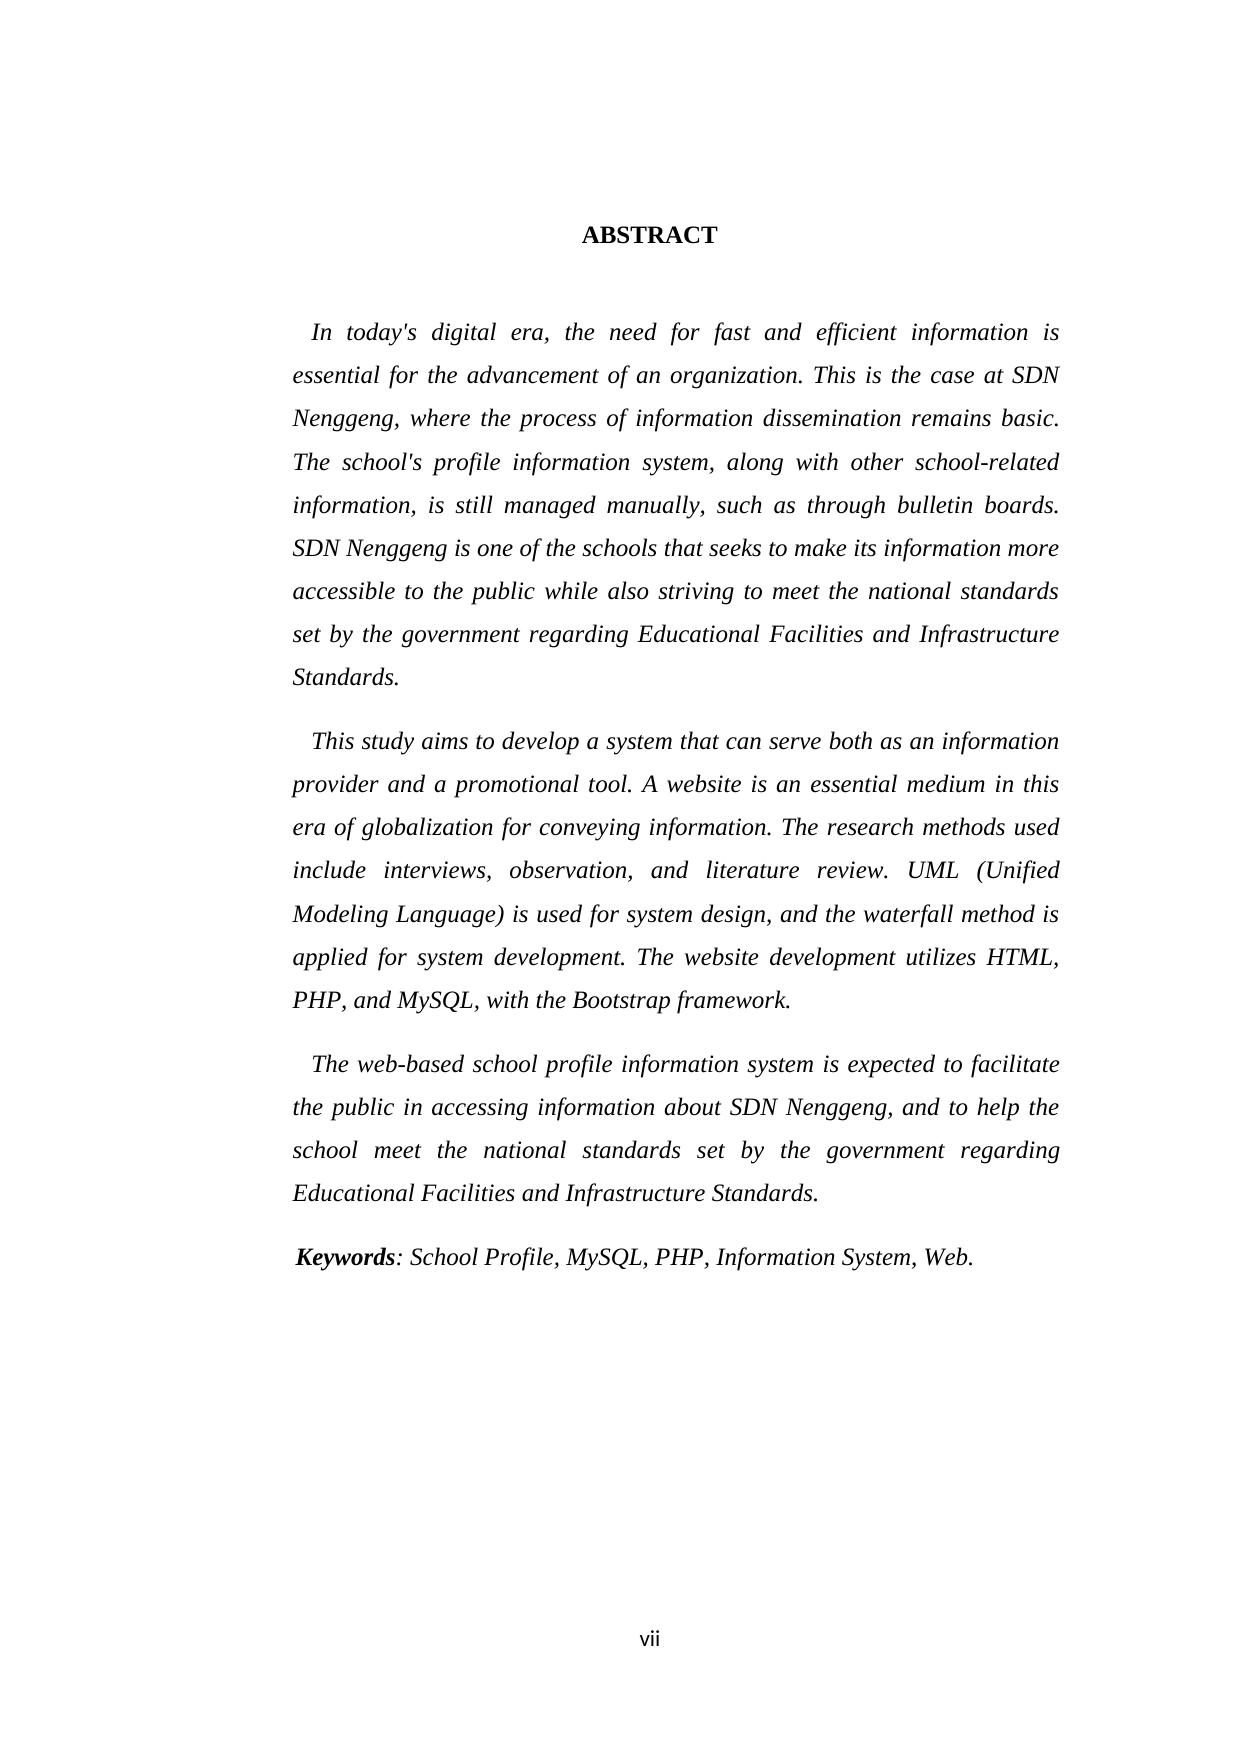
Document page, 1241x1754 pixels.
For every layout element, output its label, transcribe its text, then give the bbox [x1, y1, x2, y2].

text In today's digital era, the need for fast and efficient information is essential for the advancement of an organization. This is the case at SDN Nenggeng, where the process of information dissemination remains basic. The school's profile information system, along with other school-related information, is still managed manually, such as through bulletin boards. SDN Nenggeng is one of the schools that seeks to make its information more accessible to the public while also striving to meet the national standards set by the government regarding Educational Facilities and Infrastructure Standards. [292, 317, 1063, 691]
text The web-based school profile information system is expected to facilitate the public in accessing information about SDN Nenggeng, and to help the school meet the national standards set by the government regarding Educational Facilities and Infrastructure Standards. [292, 1049, 1063, 1207]
text Keywords: School Profile, MySQL, PHP, Information System, Web. [295, 1242, 1063, 1271]
subtitle ABSTRACT [236, 220, 1063, 249]
text This study aims to develop a system that can serve both as an information provider and a promotional tool. A website is an essential medium in this era of globalization for conveying information. The research methods used include interviews, observation, and literature review. UML (Unified Modeling Language) is used for system design, and the waterfall method is applied for system development. The website development utilizes HTML, PHP, and MySQL, with the Bootstrap framework. [292, 726, 1063, 1014]
